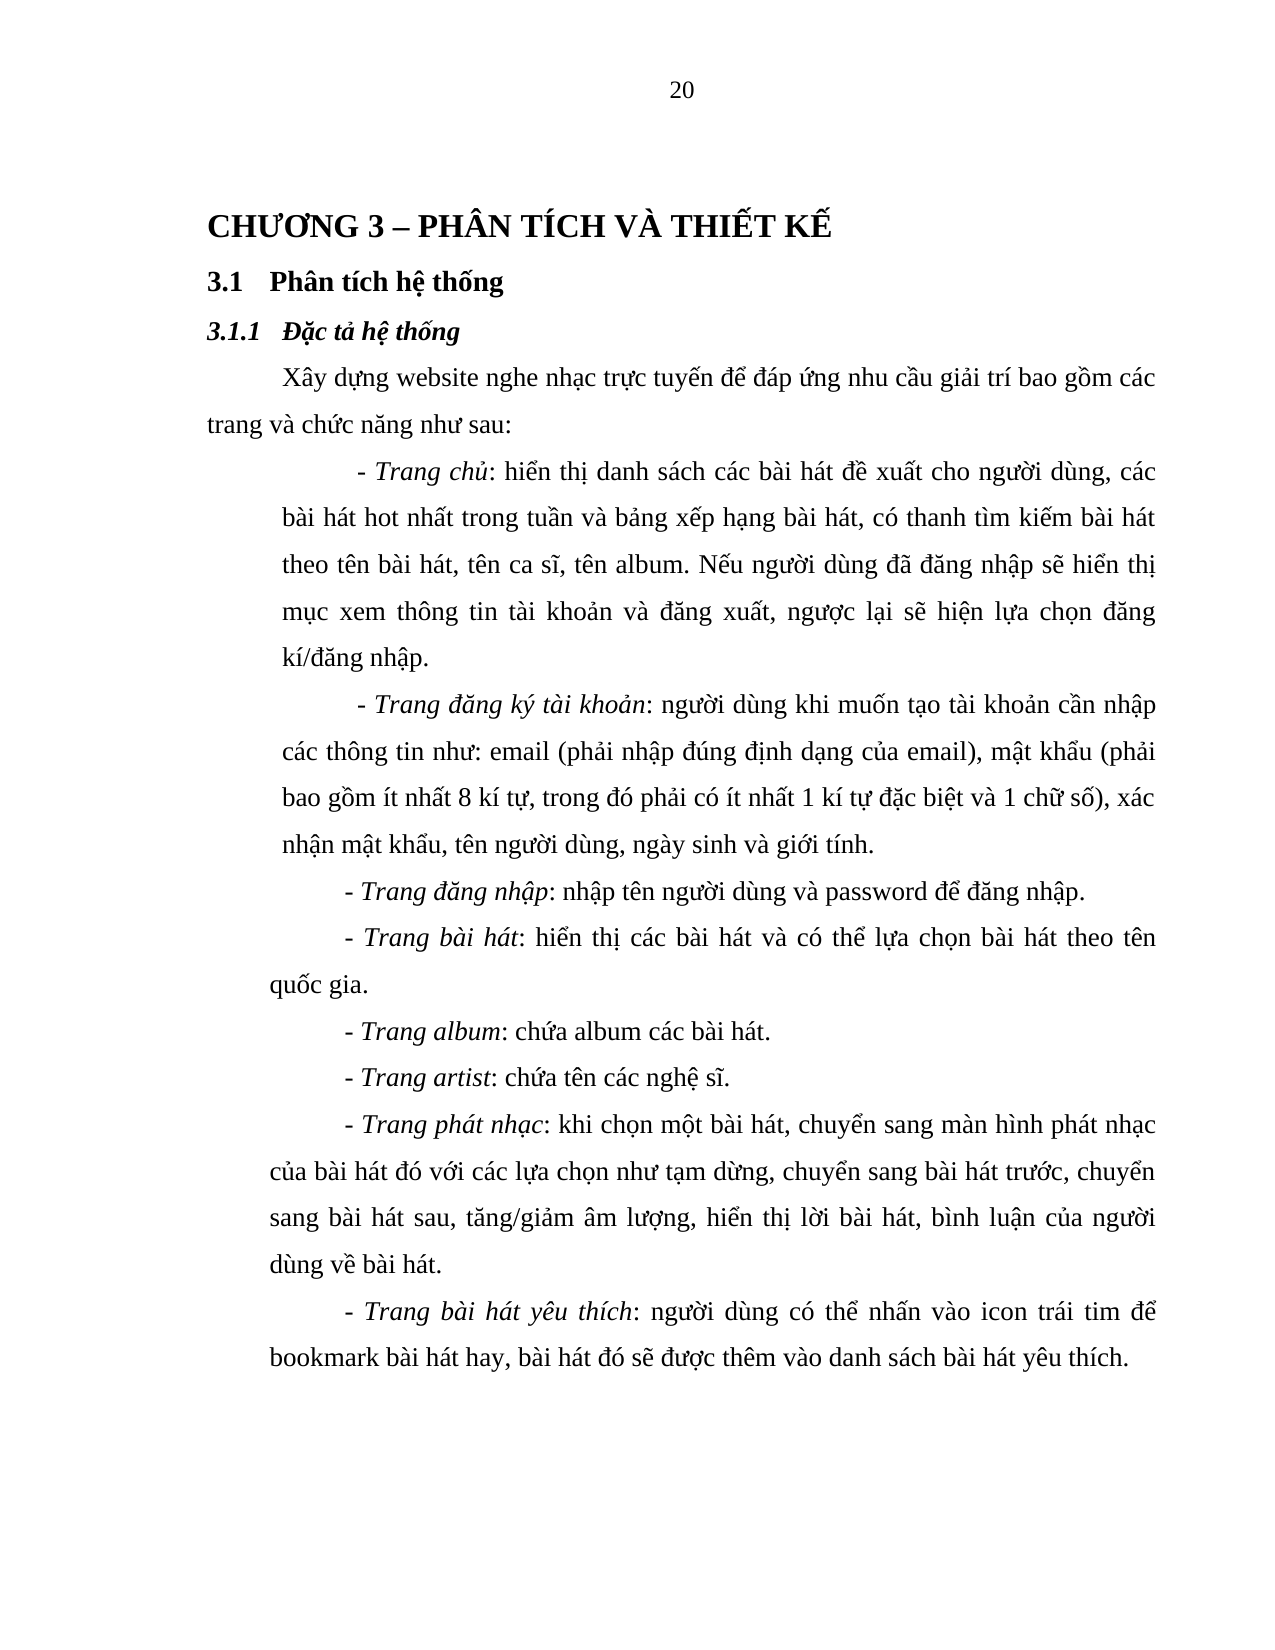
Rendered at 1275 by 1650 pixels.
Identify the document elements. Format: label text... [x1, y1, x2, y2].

text CHƯƠNG 3 – PHÂN TÍCH VÀ THIẾT KẾ [207, 207, 1157, 245]
text - Trang bài hát yêu thích: người dùng có thể nhấn vào icon trái tim để bookmark bài hát hay, bài hát đó sẽ được thêm vào danh sách bài hát yêu thích. [269, 1294, 1157, 1372]
list Phân tích hệ thống [207, 264, 1157, 298]
text - Trang đăng ký tài khoản: người dùng khi muốn tạo tài khoản cần nhập các thông tin như: email (phải nhập đúng định dạng của email), mật khẩu (phải bao gồm ít nhất 8 kí tự, trong đó phải có ít nhất 1 kí tự đặc biệt và 1 chữ số), xác nhận mật khẩu, tên người dùng, ngày sinh và giới tính. [282, 688, 1157, 859]
text Xây dựng website nghe nhạc trực tuyến để đáp ứng nhu cầu giải trí bao gồm các trang và chức năng như sau: [207, 361, 1157, 439]
text - Trang chủ: hiển thị danh sách các bài hát đề xuất cho người dùng, các bài hát hot nhất trong tuần và bảng xếp hạng bài hát, có thanh tìm kiếm bài hát theo tên bài hát, tên ca sĩ, tên album. Nếu người dùng đã đăng nhập sẽ hiển thị mục xem thông tin tài khoản và đăng xuất, ngược lại sẽ hiện lựa chọn đăng kí/đăng nhập. [282, 454, 1157, 672]
text - Trang album: chứa album các bài hát. [269, 1014, 1157, 1046]
list Đặc tả hệ thống [207, 314, 1157, 346]
text - Trang artist: chứa tên các nghệ sĩ. [269, 1061, 1157, 1092]
text - Trang bài hát: hiển thị các bài hát và có thể lựa chọn bài hát theo tên quốc gia. [269, 921, 1157, 999]
text - Trang phát nhạc: khi chọn một bài hát, chuyển sang màn hình phát nhạc của bài hát đó với các lựa chọn như tạm dừng, chuyển sang bài hát trước, chuyển sang bài hát sau, tăng/giảm âm lượng, hiển thị lời bài hát, bình luận của người dùng về bài hát. [269, 1108, 1157, 1279]
text - Trang đăng nhập: nhập tên người dùng và password để đăng nhập. [269, 874, 1157, 906]
